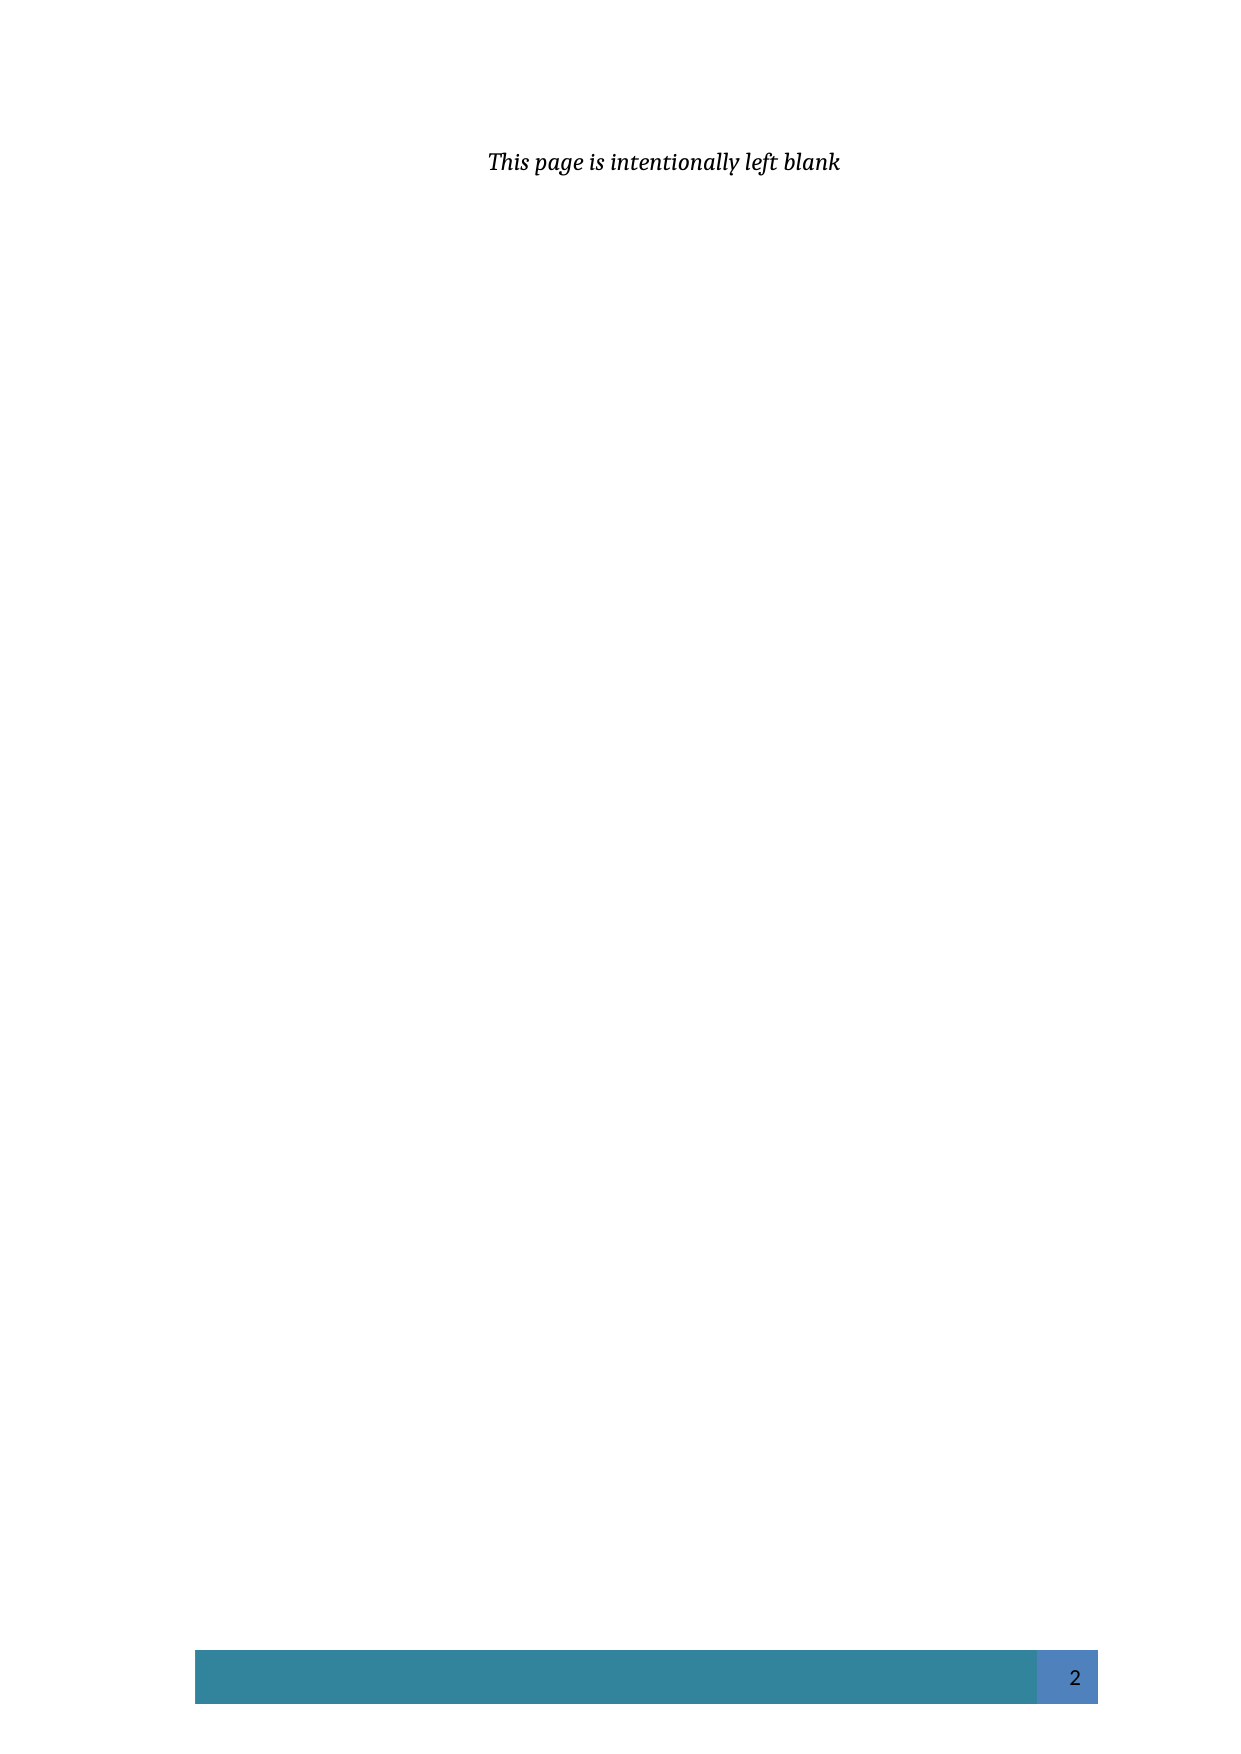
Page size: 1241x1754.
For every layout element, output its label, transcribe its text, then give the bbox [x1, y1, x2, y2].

text This page is intentionally left blank [177, 148, 1151, 176]
